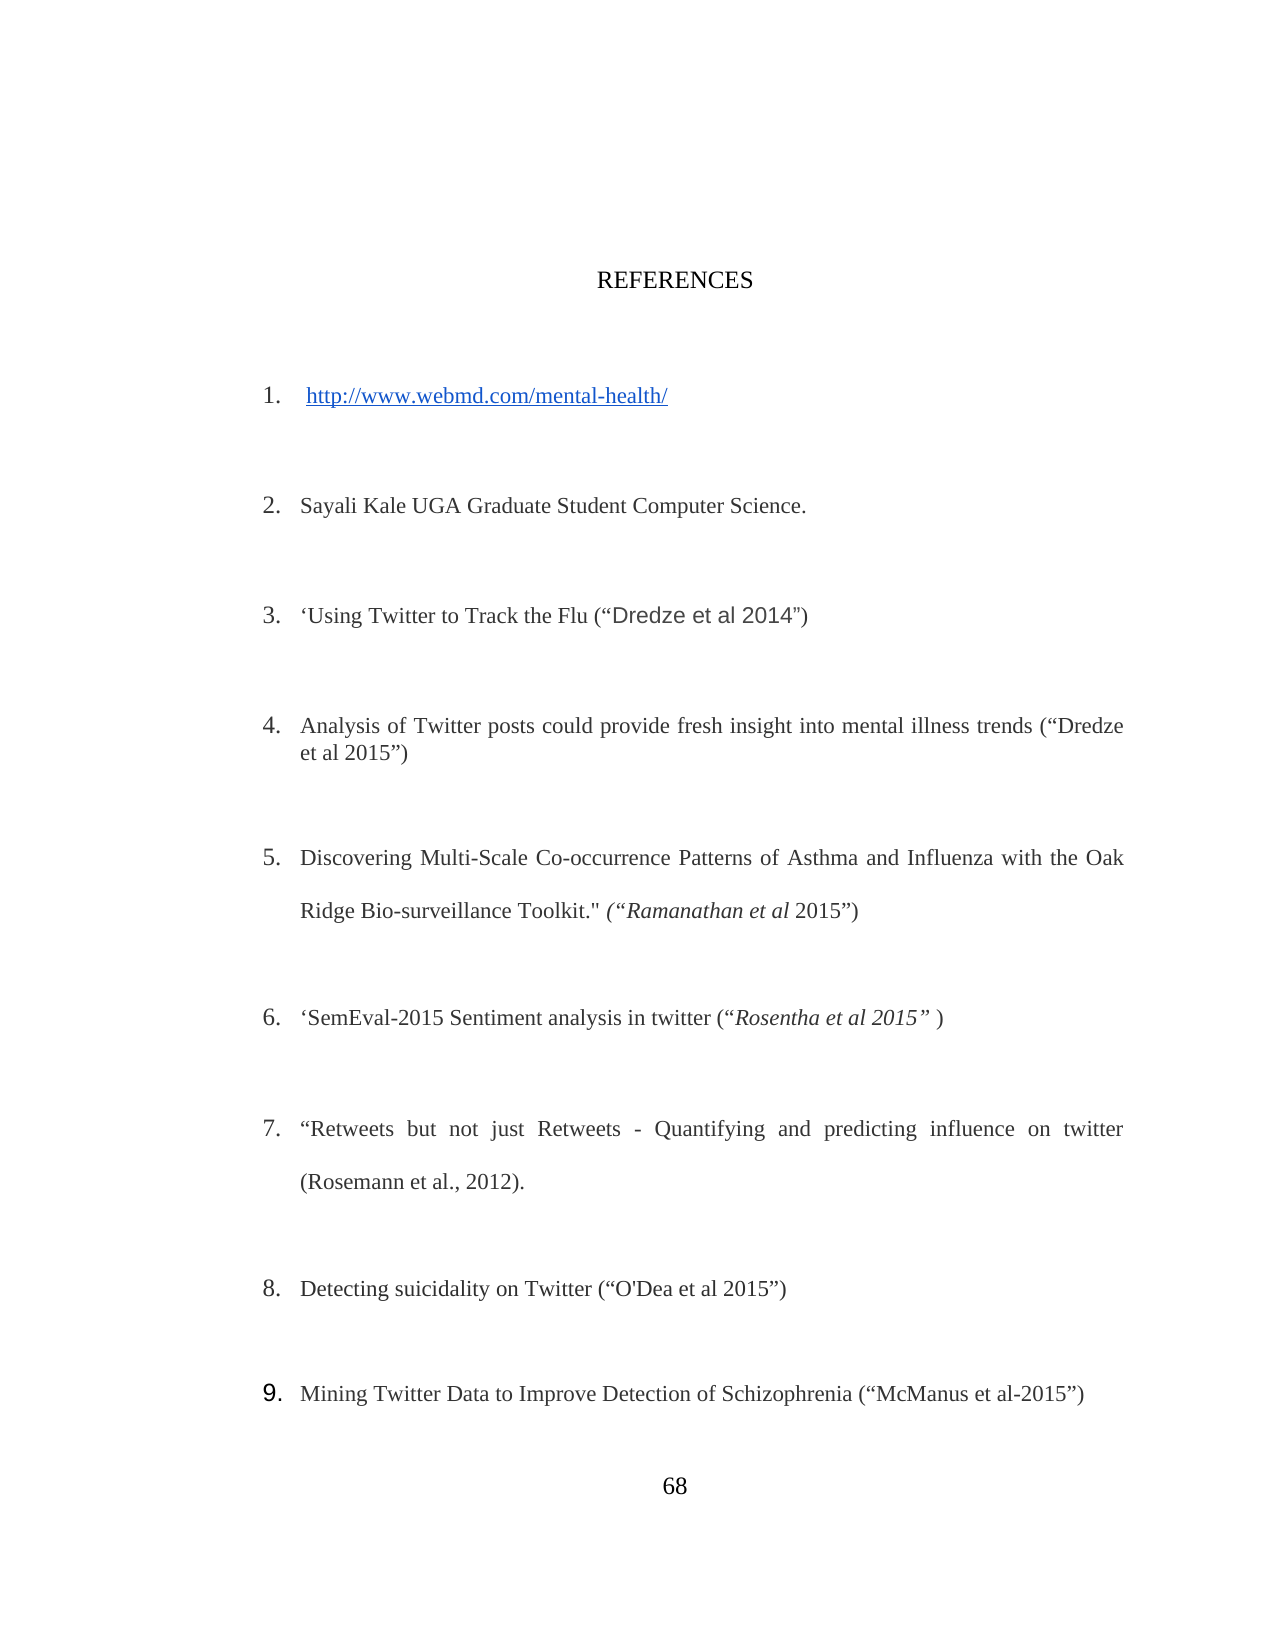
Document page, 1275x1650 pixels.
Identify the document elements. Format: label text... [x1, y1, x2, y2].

subtitle Analysis of Twitter posts could provide fresh insight into mental illness trends (“Dredze et al 2015”) [262, 711, 1125, 766]
list Discovering Multi-Scale Co-occurrence Patterns of Asthma and Influenza with the Oak Ridge Bio-surveillance Toolkit." (“Ramanathan et al 2015”) [262, 842, 1125, 923]
list Sayali Kale UGA Graduate Student Computer Science. [262, 490, 1125, 519]
list http://www.webmd.com/mental-health/ [262, 380, 1125, 409]
subtitle Detecting suicidality on Twitter (“O'Dea et al 2015”) [262, 1273, 1125, 1302]
list ‘Using Twitter to Track the Flu (“Dredze et al 2014”) [262, 600, 1125, 629]
text REFERENCES [225, 265, 1125, 294]
list Mining Twitter Data to Improve Detection of Schizophrenia (“McManus et al-2015”) [262, 1378, 1125, 1407]
list “Retweets but not just Retweets - Quantifying and predicting influence on twitter (Rosemann et al., 2012). [262, 1113, 1125, 1194]
list ‘SemEval-2015 Sentiment analysis in twitter (“Rosentha et al 2015” ) [262, 1002, 1125, 1031]
